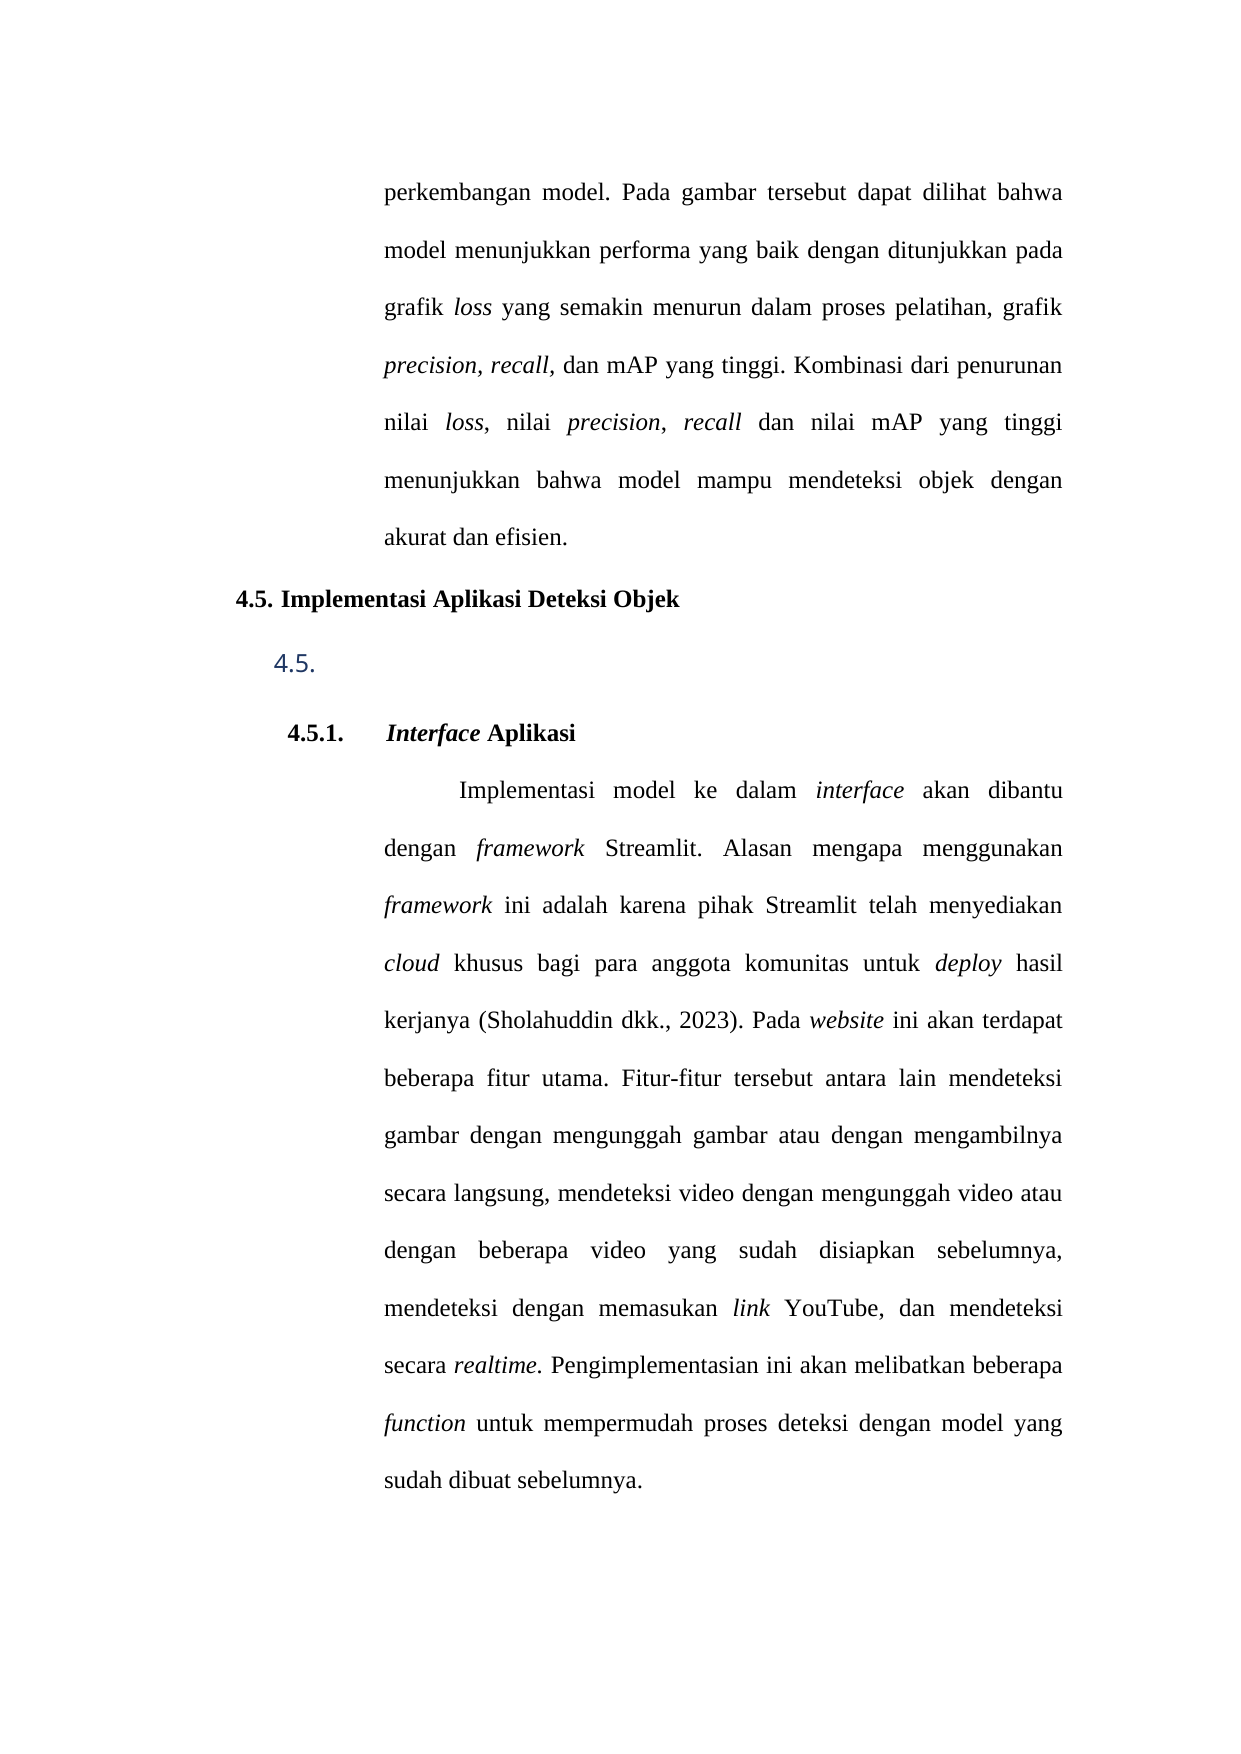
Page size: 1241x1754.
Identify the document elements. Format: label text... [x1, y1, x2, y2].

text Secara lebih lanjut, dapat dilihat pada gambar 4.25 yang menampilkan garis besar dari beberapa grafik yang menentukan perkembangan model. Pada gambar tersebut dapat dilihat bahwa model menunjukkan performa yang baik dengan ditunjukkan pada grafik loss yang semakin menurun dalam proses pelatihan, grafik precision, recall, dan mAP yang tinggi. Kombinasi dari penurunan nilai loss, nilai precision, recall dan nilai mAP yang tinggi menunjukkan bahwa model mampu mendeteksi objek dengan akurat dan efisien. [384, 177, 1063, 551]
subtitle Implementasi Aplikasi Deteksi Objek [236, 584, 1063, 613]
text Implementasi model ke dalam interface akan dibantu dengan framework Streamlit. Alasan mengapa menggunakan framework ini adalah karena pihak Streamlit telah menyediakan cloud khusus bagi para anggota komunitas untuk deploy hasil kerjanya . Pada website ini akan terdapat beberapa fitur utama. Fitur-fitur tersebut antara lain mendeteksi gambar dengan mengunggah gambar atau dengan mengambilnya secara langsung, mendeteksi video dengan mengunggah video atau dengan beberapa video yang sudah disiapkan sebelumnya, mendeteksi dengan memasukan link YouTube, dan mendeteksi secara realtime. Pengimplementasian ini akan melibatkan beberapa function untuk mempermudah proses deteksi dengan model yang sudah dibuat sebelumnya. [384, 775, 1063, 1494]
subtitle Interface Aplikasi [287, 718, 1063, 747]
